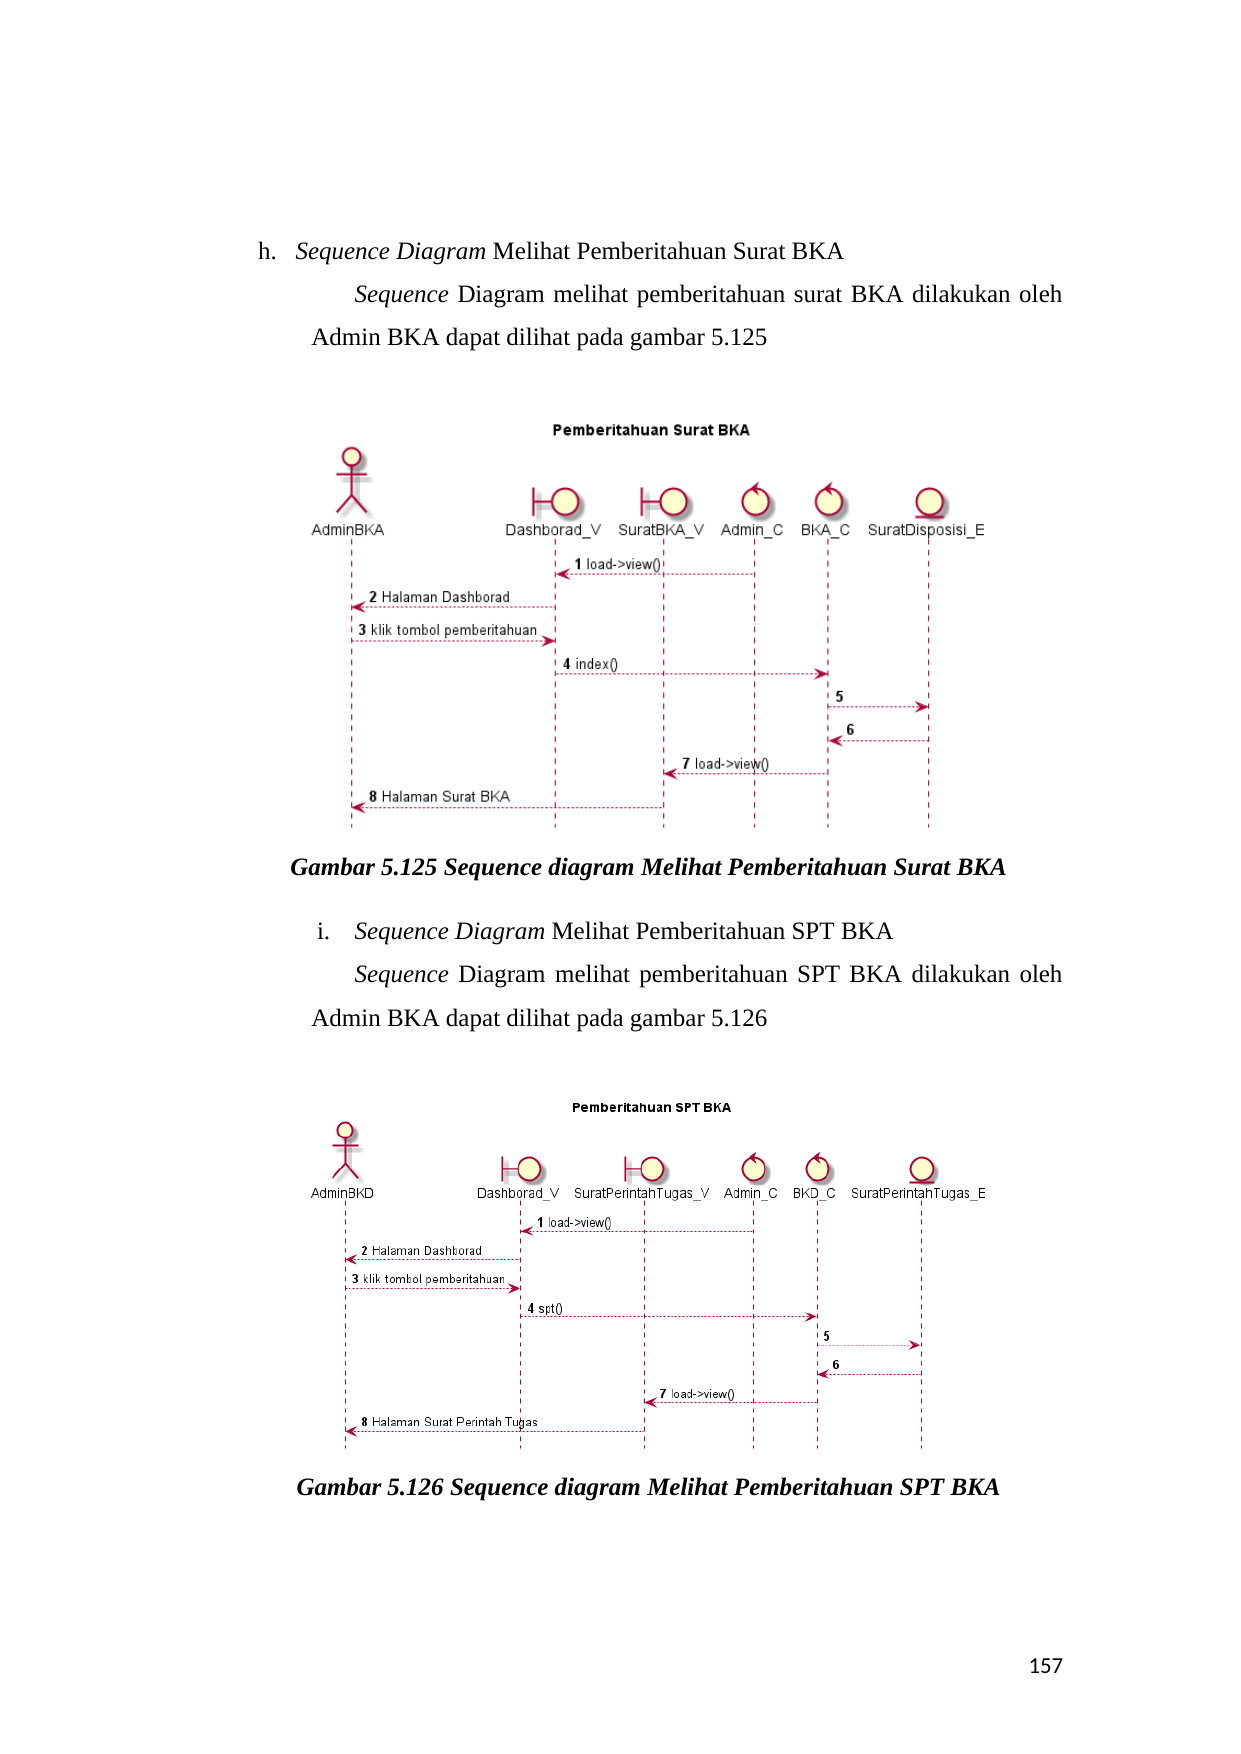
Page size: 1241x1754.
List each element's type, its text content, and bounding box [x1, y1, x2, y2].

text Gambar 5.125 Sequence diagram Melihat Pemberitahuan Surat BKA [236, 852, 1063, 881]
text Gambar 5.126 Sequence diagram Melihat Pemberitahuan SPT BKA [236, 1472, 1063, 1500]
list Sequence Diagram melihat pemberitahuan SPT BKA dilakukan oleh Admin BKA dapat dilihat pada gambar 5.126 [311, 959, 1063, 1031]
picture [303, 1088, 996, 1458]
list Sequence Diagram melihat pemberitahuan surat BKA dilakukan oleh Admin BKA dapat dilihat pada gambar 5.125 [311, 279, 1063, 351]
list Sequence Diagram Melihat Pemberitahuan SPT BKA [317, 916, 1063, 945]
picture [303, 408, 996, 839]
list Sequence Diagram Melihat Pemberitahuan Surat BKA [258, 236, 1063, 265]
